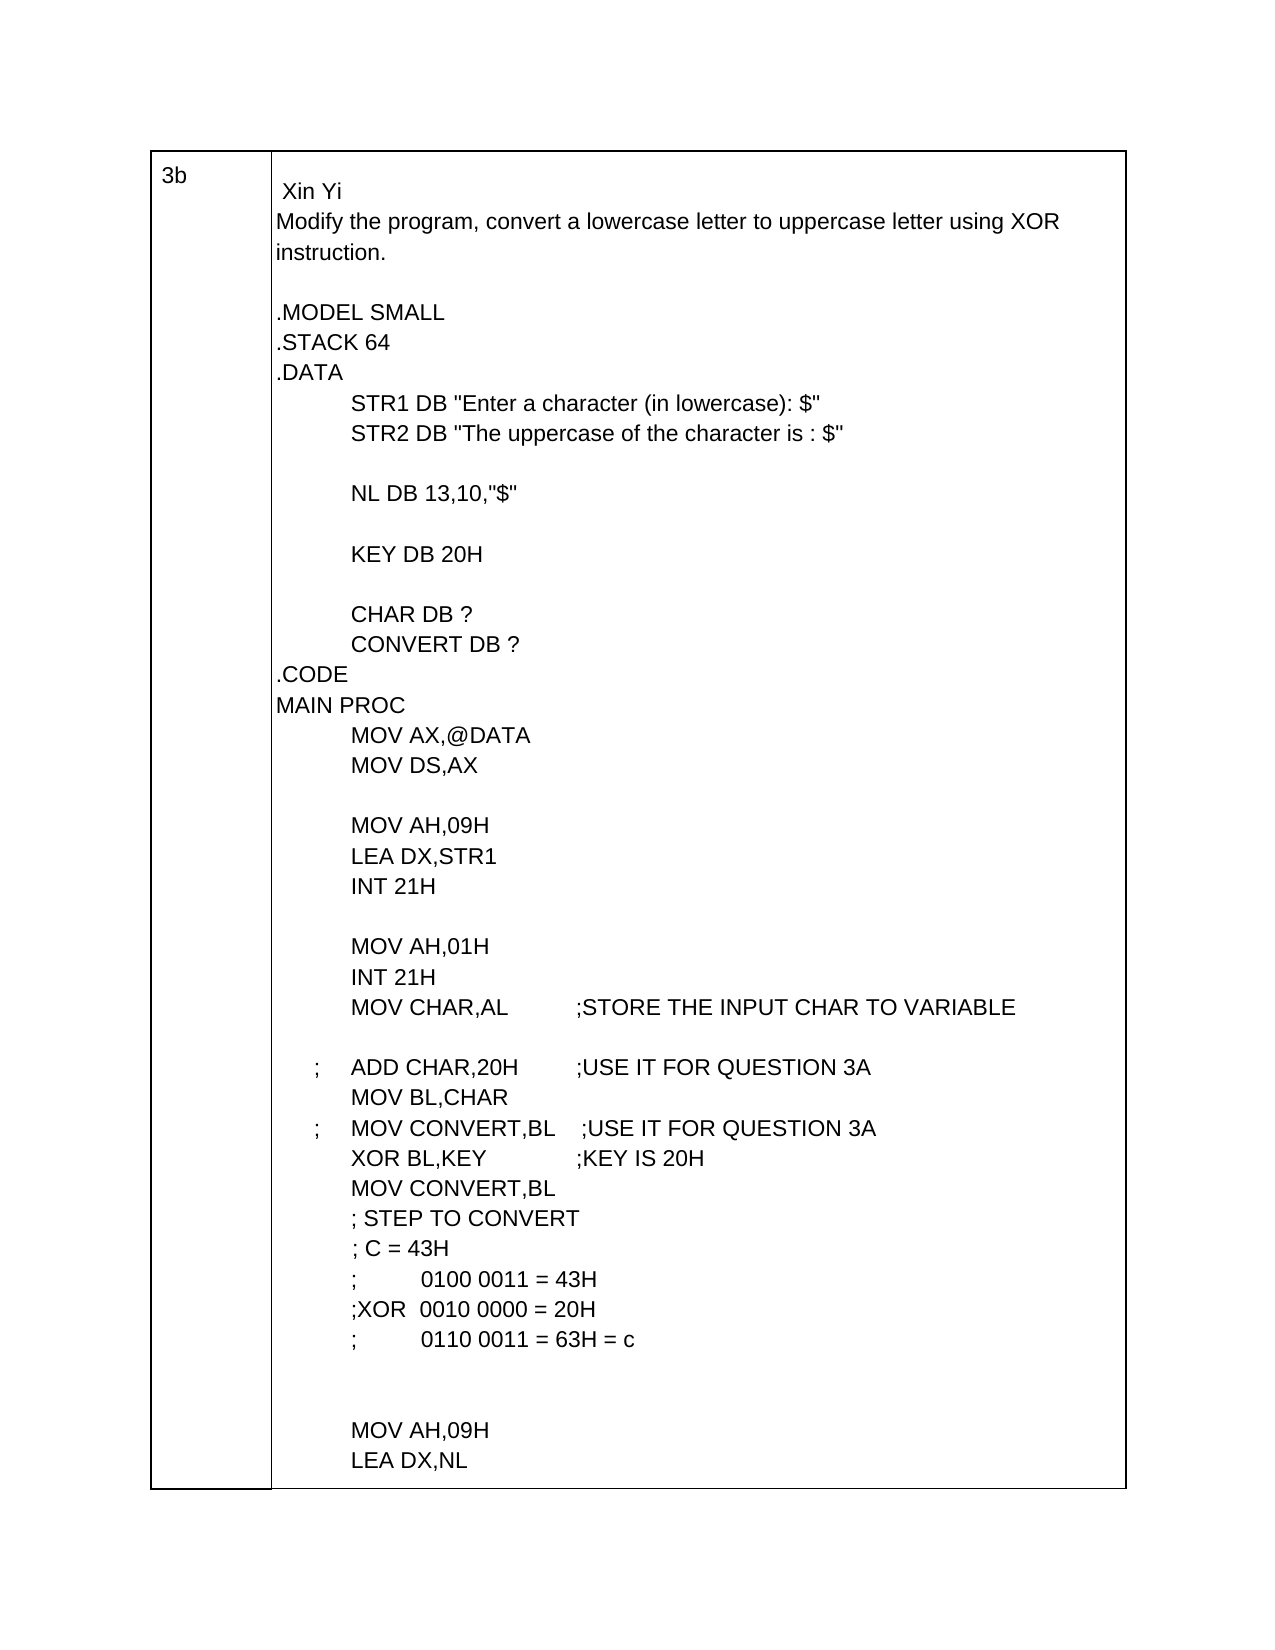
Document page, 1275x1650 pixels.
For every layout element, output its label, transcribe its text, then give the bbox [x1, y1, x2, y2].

table_cell 3b [152, 152, 271, 1487]
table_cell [272, 152, 1125, 1487]
